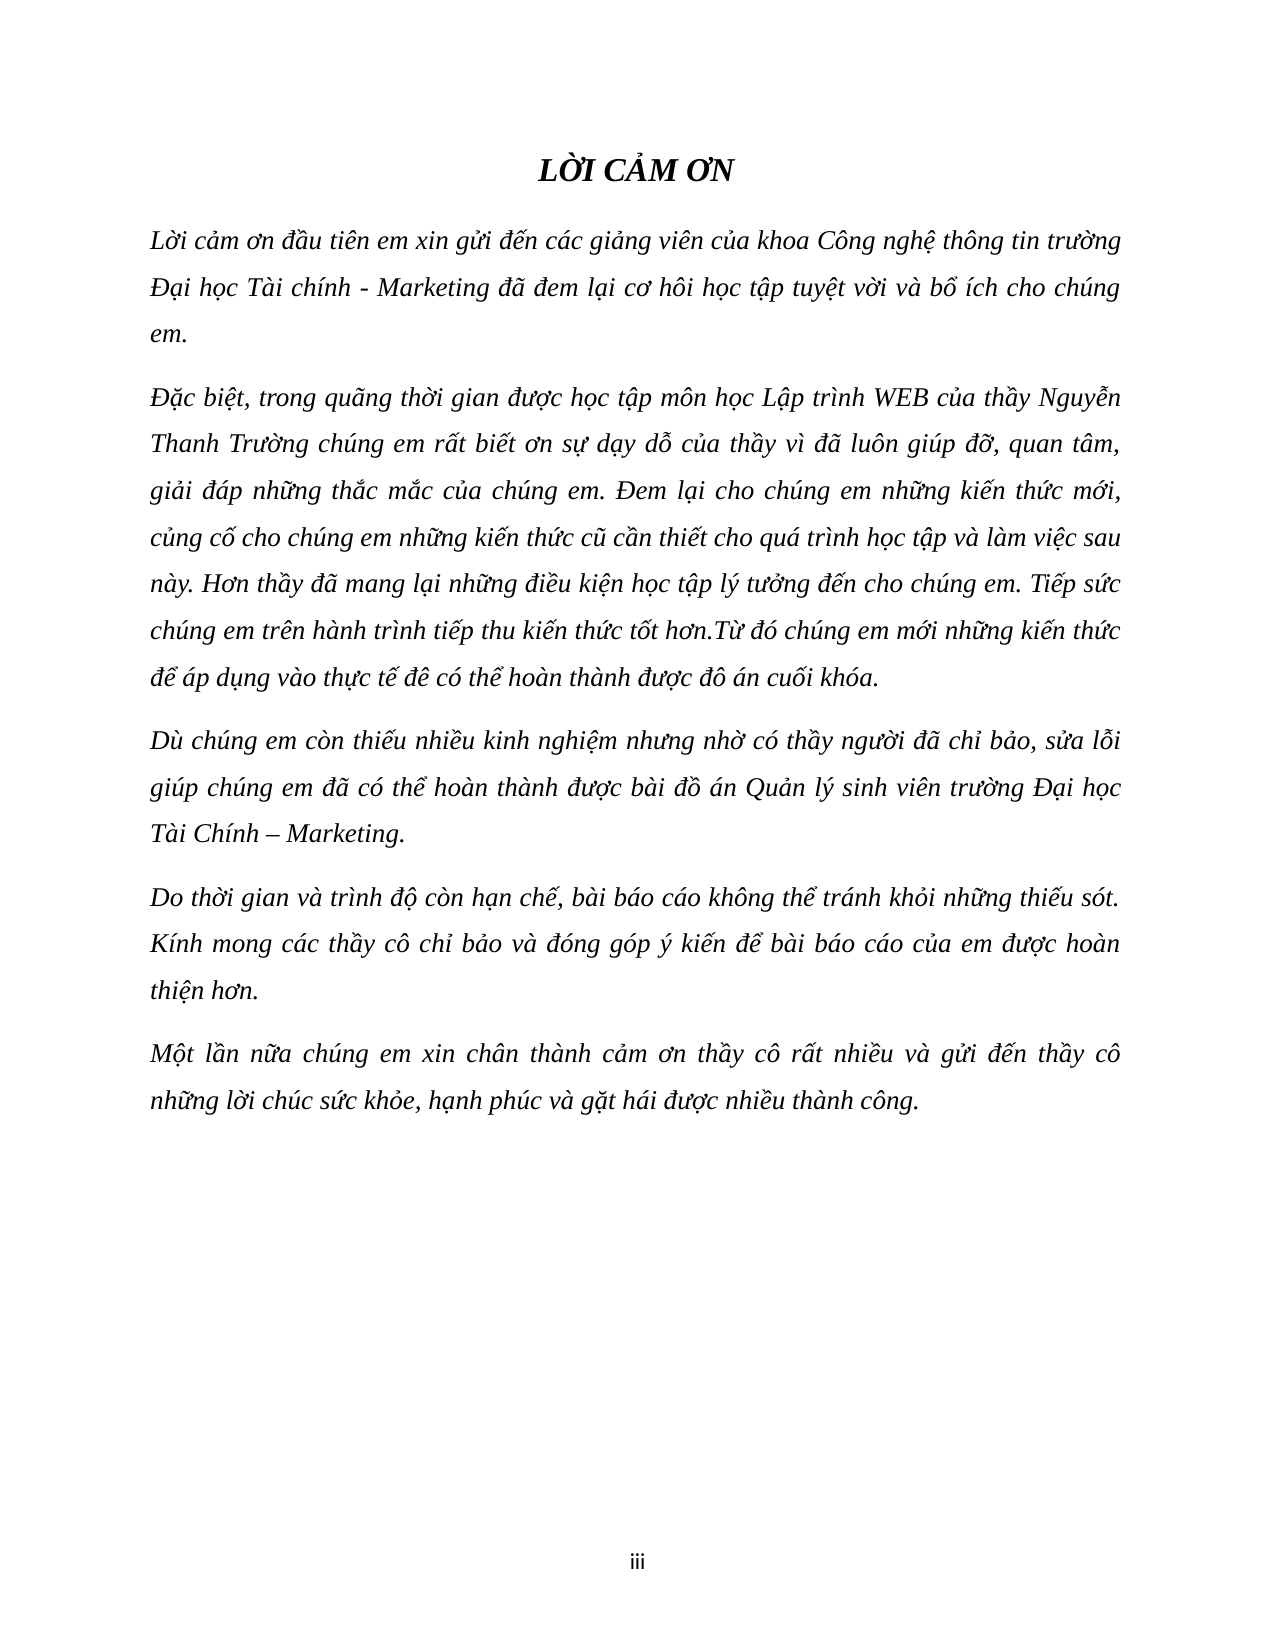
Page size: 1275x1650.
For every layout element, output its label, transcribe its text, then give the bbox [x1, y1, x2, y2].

text Dù chúng em còn thiếu nhiều kinh nghiệm nhưng nhờ có thầy người đã chỉ bảo, sửa lỗi giúp chúng em đã có thể hoàn thành được bài đồ án Quản lý sinh viên trường Đại học Tài Chính – Marketing. [150, 724, 1125, 849]
text Do thời gian và trình độ còn hạn chế, bài báo cáo không thể tránh khỏi những thiếu sót. Kính mong các thầy cô chỉ bảo và đóng góp ý kiến để bài báo cáo của em được hoàn thiện hơn. [150, 881, 1125, 1005]
text LỜI CẢM ƠN [150, 150, 1125, 188]
text Một lần nữa chúng em xin chân thành cảm ơn thầy cô rất nhiều và gửi đến thầy cô những lời chúc sức khỏe, hạnh phúc và gặt hái được nhiều thành công. [150, 1037, 1125, 1115]
text Lời cảm ơn đầu tiên em xin gửi đến các giảng viên của khoa Công nghệ thông tin trường Đại học Tài chính - Marketing đã đem lại cơ hôi học tập tuyệt vời và bổ ích cho chúng em. [150, 224, 1125, 349]
text Đặc biệt, trong quãng thời gian được học tập môn học Lập trình WEB của thầy Nguyễn Thanh Trường chúng em rất biết ơn sự dạy dỗ của thầy vì đã luôn giúp đỡ, quan tâm, giải đáp những thắc mắc của chúng em. Đem lại cho chúng em những kiến thức mới, củng cố cho chúng em những kiến thức cũ cần thiết cho quá trình học tập và làm việc sau này. Hơn thầy đã mang lại những điều kiện học tập lý tưởng đến cho chúng em. Tiếp sức chúng em trên hành trình tiếp thu kiến thức tốt hơn.Từ đó chúng em mới những kiến thức để áp dụng vào thực tế đê có thể hoàn thành được đô án cuối khóa. [150, 381, 1125, 692]
